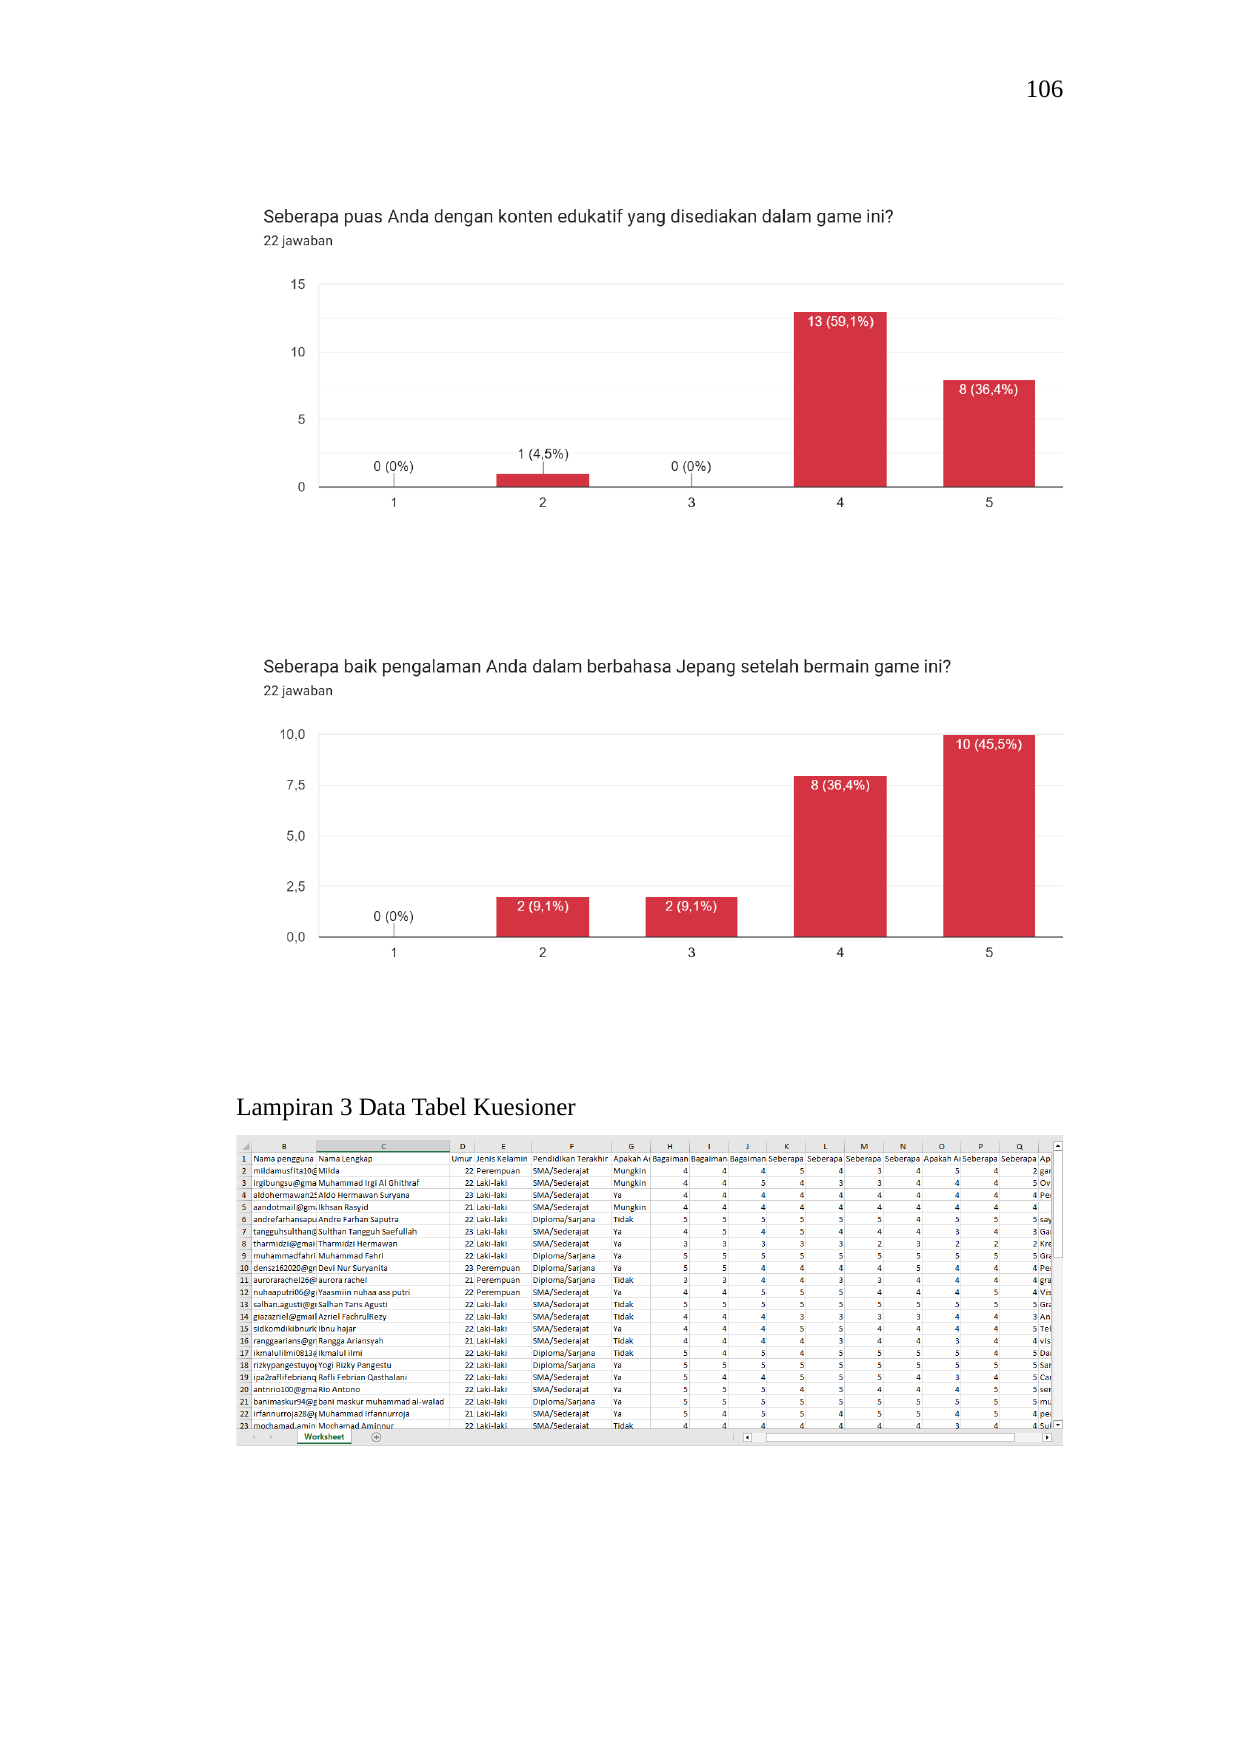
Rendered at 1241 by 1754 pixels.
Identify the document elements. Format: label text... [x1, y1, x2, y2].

picture [236, 177, 1063, 571]
picture [236, 1135, 1063, 1446]
picture [236, 627, 1063, 1021]
text Lampiran 3 Data Tabel Kuesioner [236, 1092, 1063, 1121]
